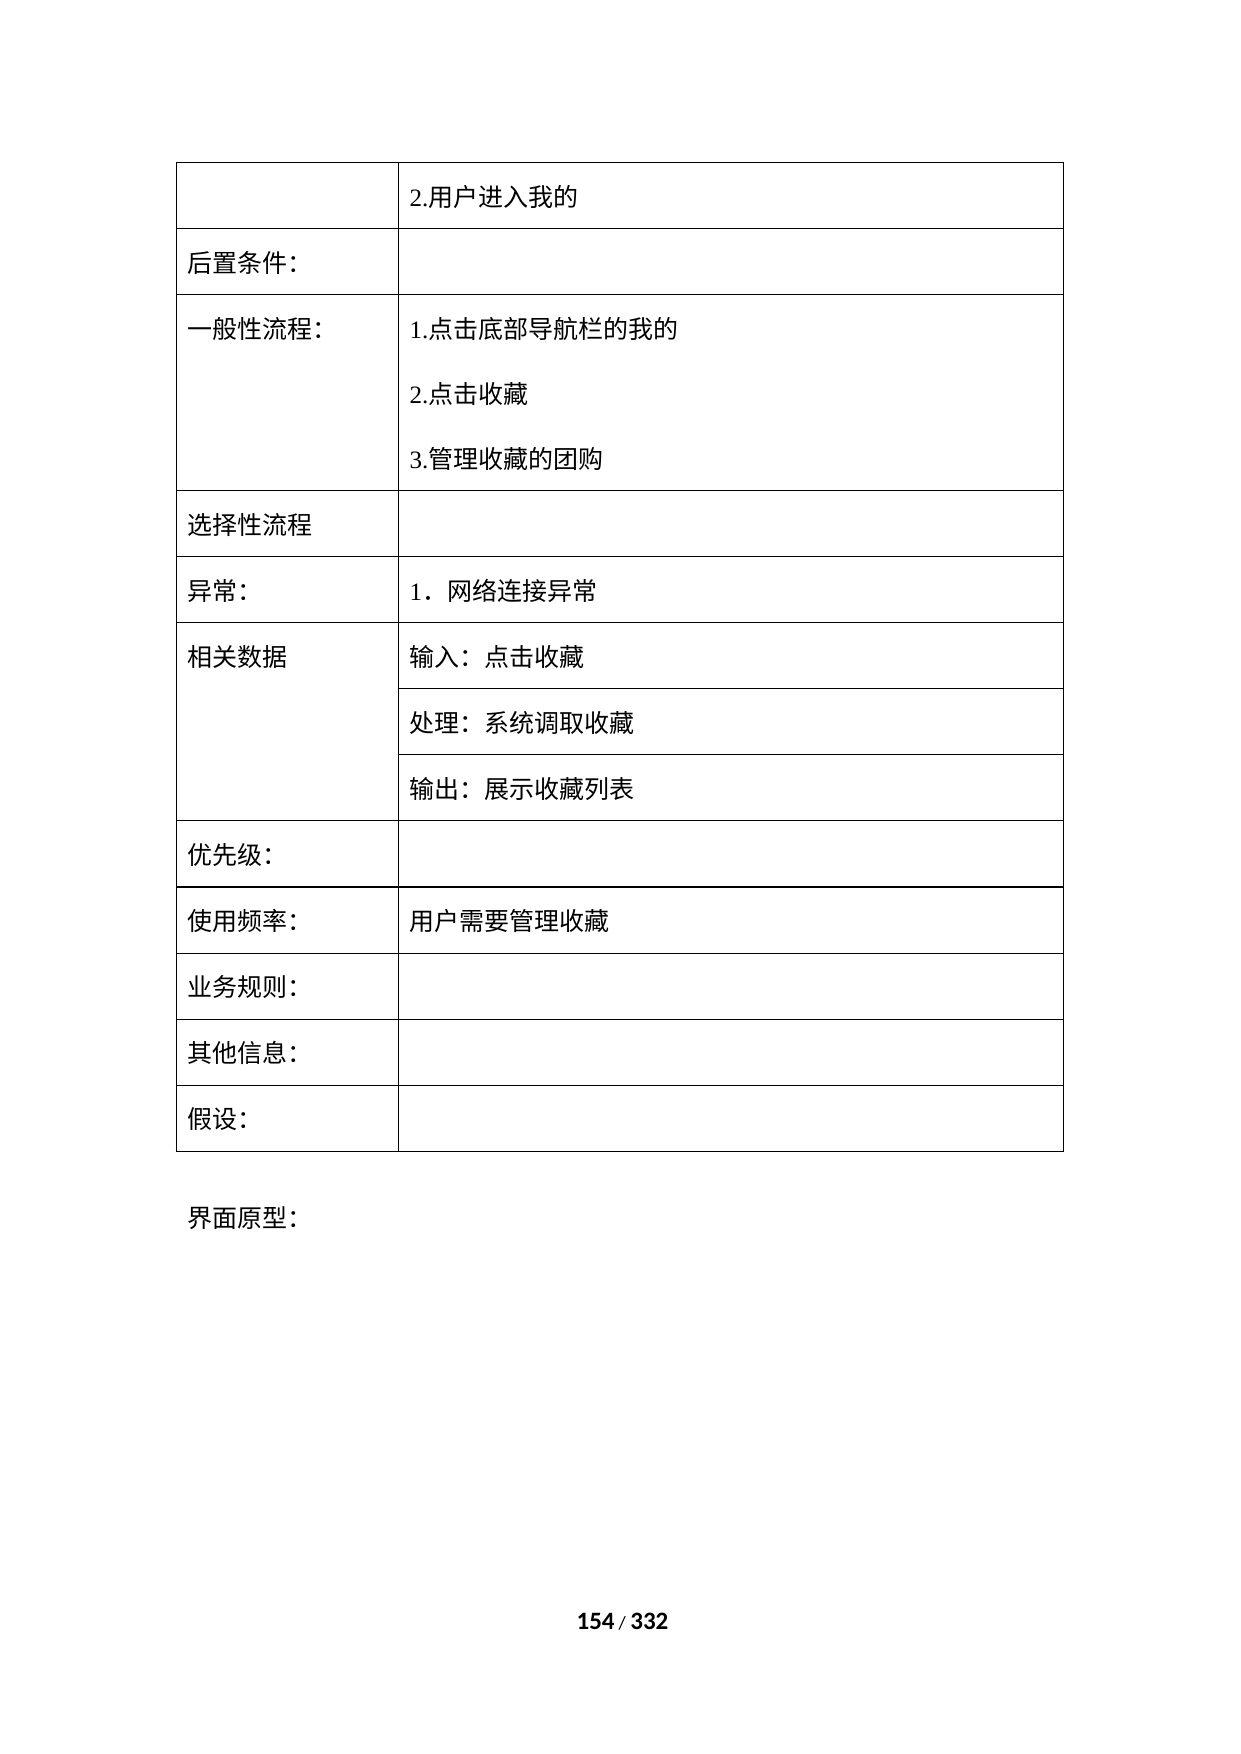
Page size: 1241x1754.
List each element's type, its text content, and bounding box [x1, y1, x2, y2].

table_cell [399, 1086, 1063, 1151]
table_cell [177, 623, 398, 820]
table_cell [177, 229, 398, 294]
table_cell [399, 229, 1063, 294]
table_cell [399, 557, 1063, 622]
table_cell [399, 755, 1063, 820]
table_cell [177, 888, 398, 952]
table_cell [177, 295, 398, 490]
text 界面原型： [187, 1184, 1053, 1249]
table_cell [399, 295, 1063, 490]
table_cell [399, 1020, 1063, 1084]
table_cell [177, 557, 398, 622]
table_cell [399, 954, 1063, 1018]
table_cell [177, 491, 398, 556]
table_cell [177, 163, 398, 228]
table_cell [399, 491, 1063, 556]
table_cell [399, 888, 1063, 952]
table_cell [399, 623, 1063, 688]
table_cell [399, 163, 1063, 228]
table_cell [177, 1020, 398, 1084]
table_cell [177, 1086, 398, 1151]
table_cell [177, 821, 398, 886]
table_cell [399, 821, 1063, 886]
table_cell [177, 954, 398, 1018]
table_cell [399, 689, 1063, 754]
